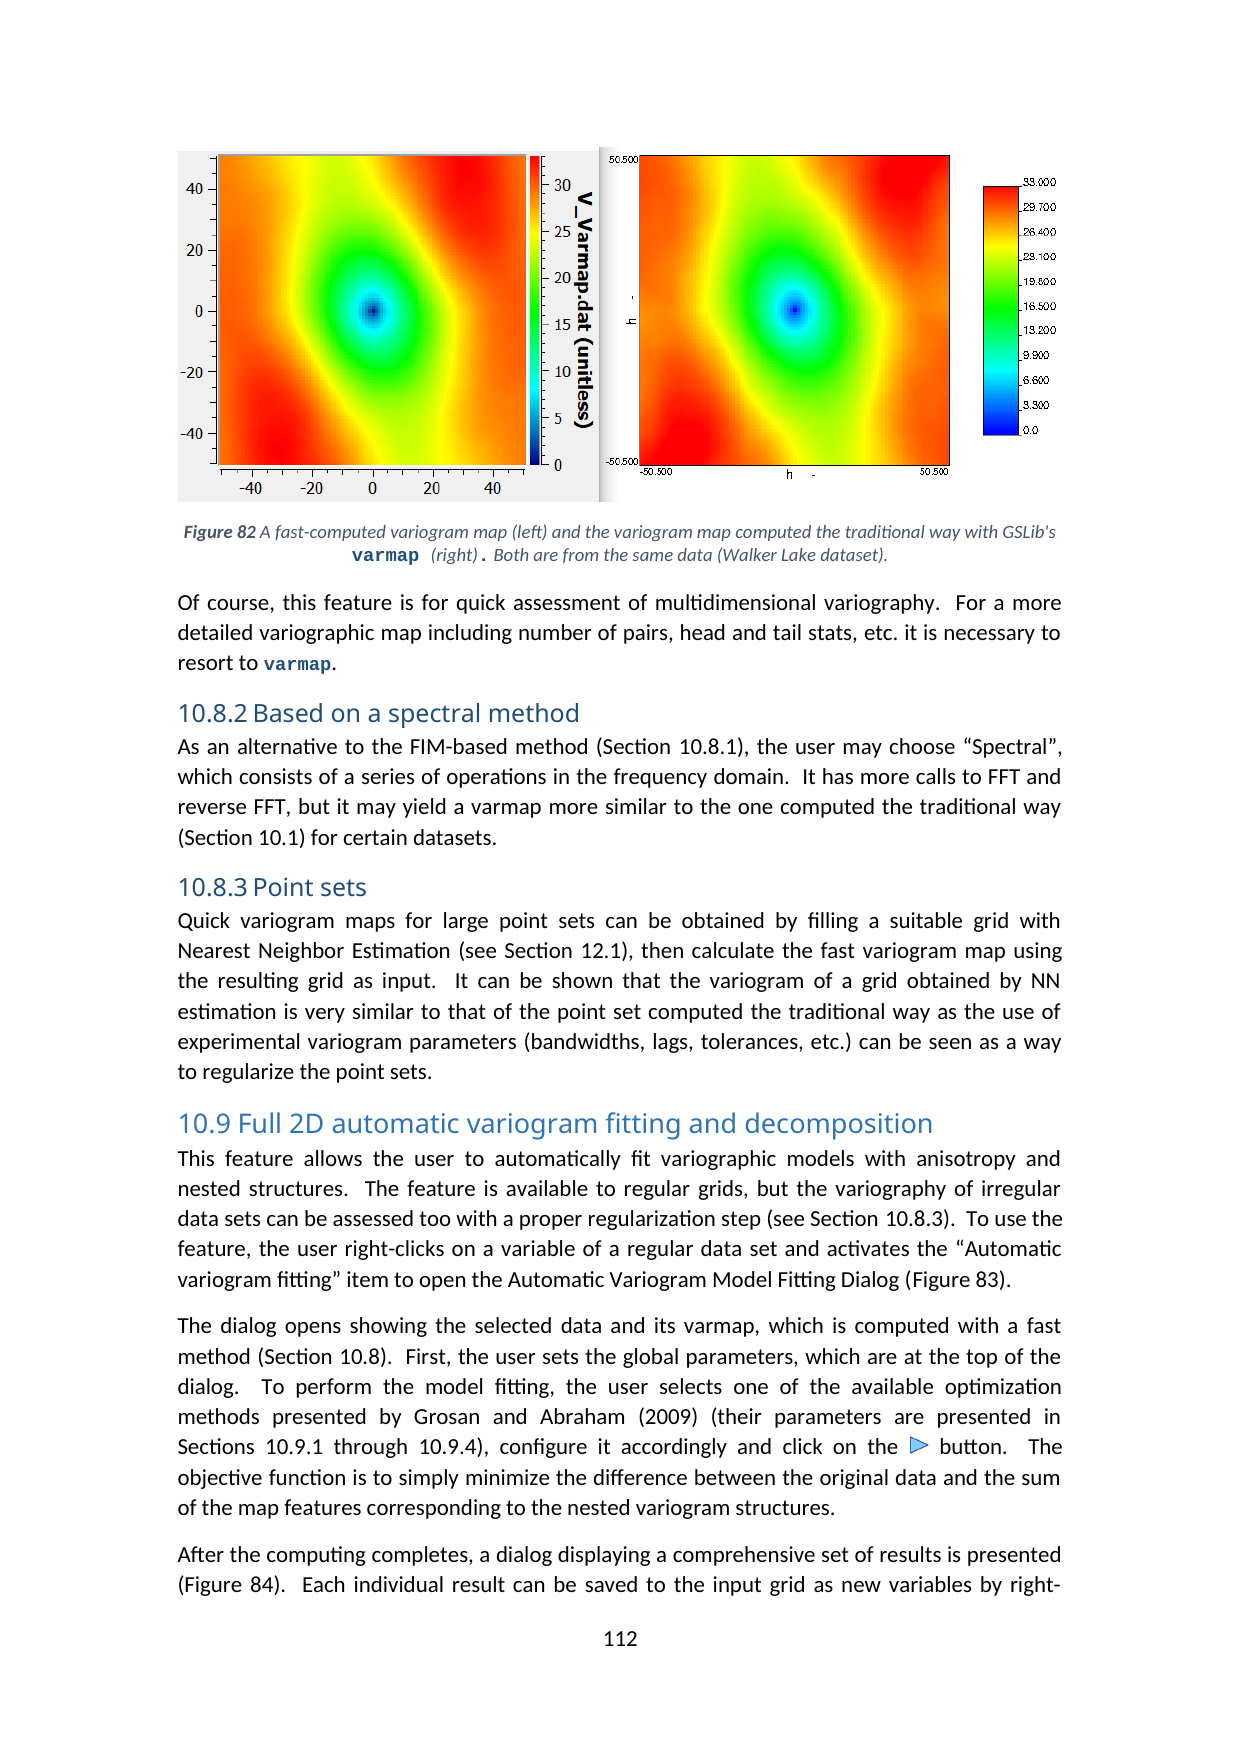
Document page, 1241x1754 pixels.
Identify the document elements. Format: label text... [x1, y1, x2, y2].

text Quick variogram maps for large point sets can be obtained by filling a suitable grid with Nearest Neighbor Estimation (see Section 12.1), then calculate the fast variogram map using the resulting grid as input. It can be shown that the variogram of a grid obtained by NN estimation is very similar to that of the point set computed the traditional way as the use of experimental variogram parameters (bandwidths, lags, tolerances, etc.) can be seen as a way to regularize the point sets. [177, 906, 1063, 1085]
text Figure 82 A fast-computed variogram map (left) and the variogram map computed the traditional way with GSLib's varmap (right). Both are from the same data (Walker Lake dataset). [177, 520, 1063, 567]
subtitle Based on a spectral method [177, 695, 1063, 729]
picture [909, 1435, 929, 1455]
subtitle Full 2D automatic variogram fitting and decomposition [177, 1104, 1063, 1141]
text The dialog opens showing the selected data and its varmap, which is computed with a fast method (Section 10.8). First, the user sets the global parameters, which are at the top of the dialog. To perform the model fitting, the user selects one of the available optimization methods presented by Grosan and Abraham (2009) (their parameters are presented in Sections 10.9.1 through 10.9.4), configure it accordingly and click on the button. The objective function is to simply minimize the difference between the original data and the sum of the map features corresponding to the nested variogram structures. [177, 1312, 1063, 1521]
subtitle Point sets [177, 869, 1063, 903]
text This feature allows the user to automatically fit variographic models with anisotropy and nested structures. The feature is available to regular grids, but the variography of irregular data sets can be assessed too with a proper regularization step (see Section 10.8.3). To use the feature, the user right-clicks on a variable of a regular data set and activates the “Automatic variogram fitting” item to open the Automatic Variogram Model Fitting Dialog (Figure 83). [177, 1144, 1063, 1293]
text Of course, this feature is for quick assessment of multidimensional variography. For a more detailed variographic map including number of pairs, head and tail stats, etc. it is necessary to resort to varmap. [177, 588, 1063, 676]
text As an alternative to the FIM-based method (Section 10.8.1), the user may choose “Spectral”, which consists of a series of operations in the frequency domain. It has more calls to FFT and reverse FFT, but it may yield a varmap more similar to the one computed the traditional way (Section 10.1) for certain datasets. [177, 732, 1063, 851]
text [177, 1540, 1063, 1598]
picture [177, 147, 1062, 502]
